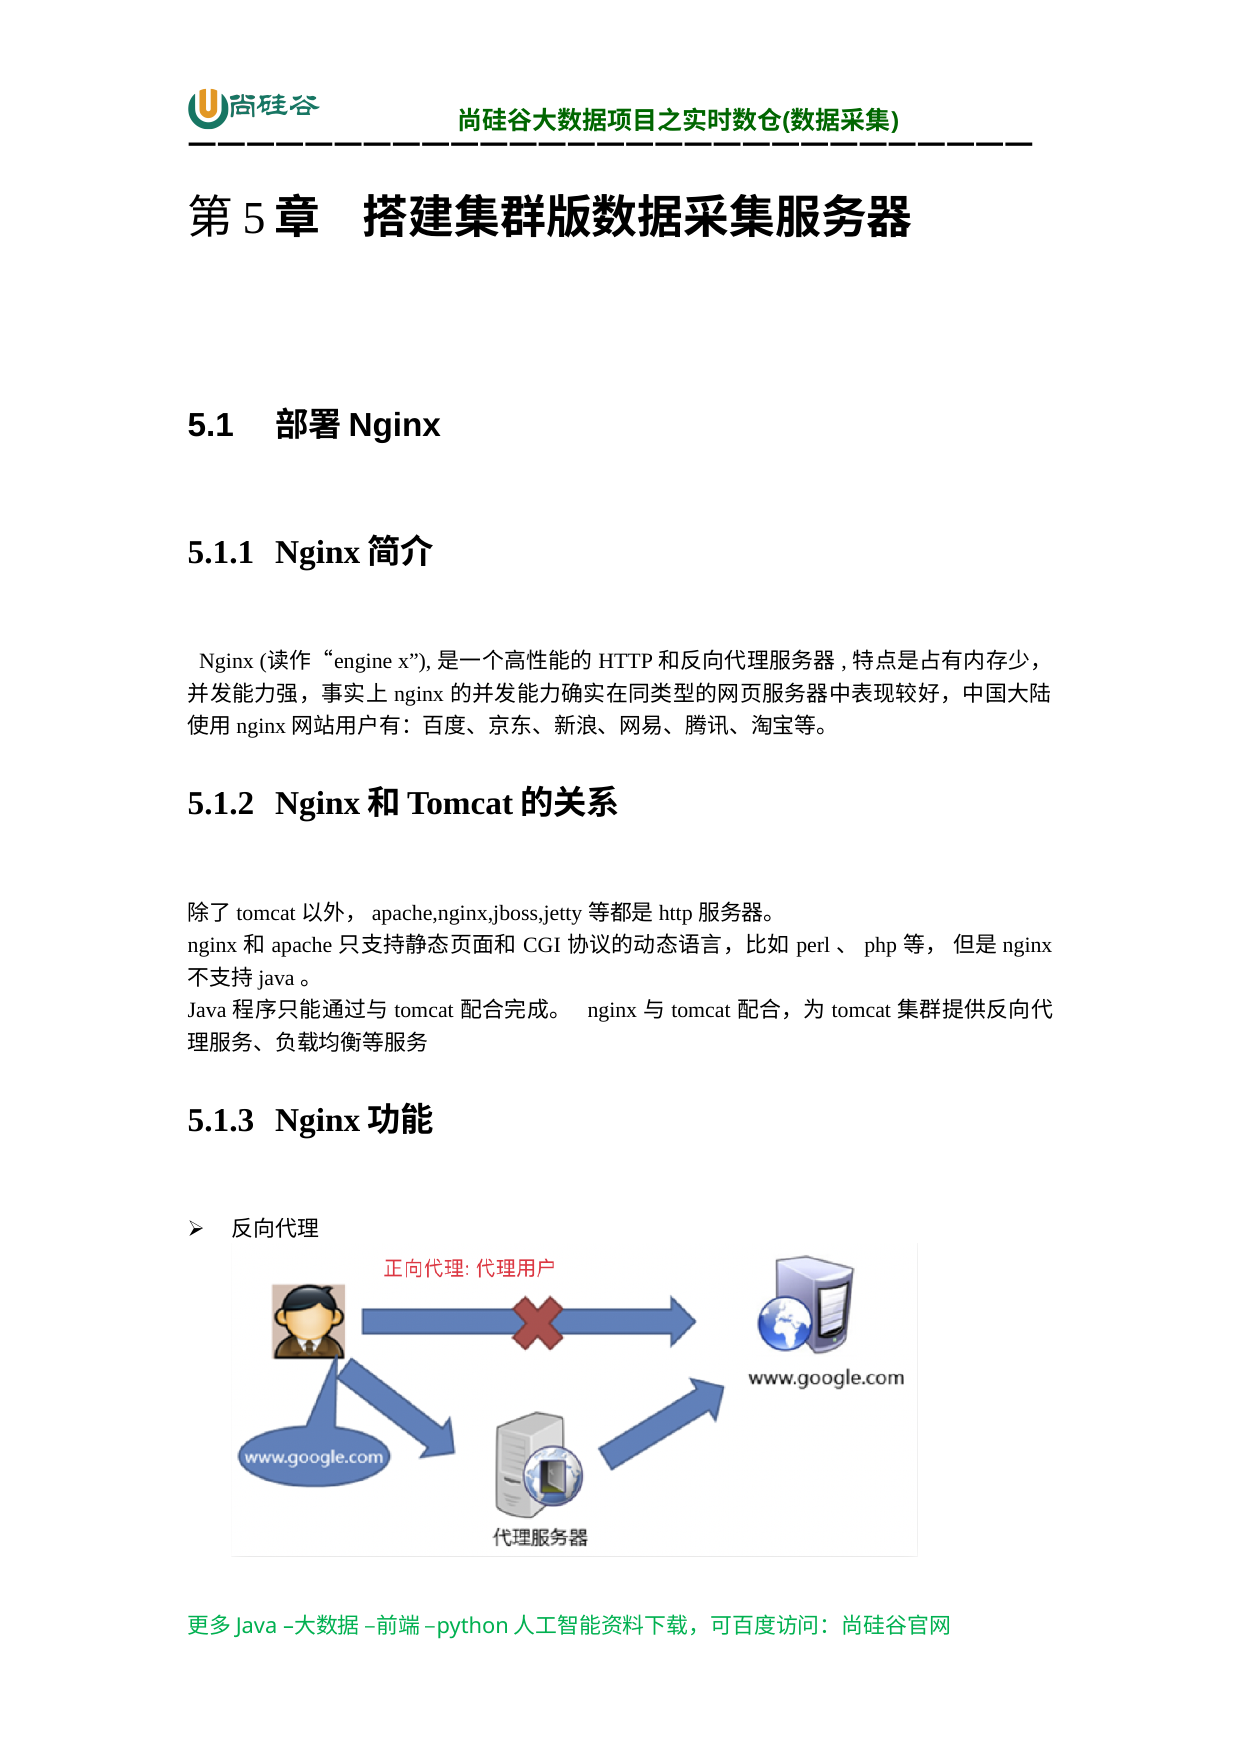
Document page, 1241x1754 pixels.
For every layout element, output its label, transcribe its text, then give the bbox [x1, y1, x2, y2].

subtitle 5.1.3 Nginx功能 [187, 1084, 1053, 1149]
subtitle 5.1.1 Nginx简介 [187, 516, 1053, 581]
subtitle 第5章 搭建集群版数据采集服务器 [187, 165, 1053, 262]
text nginx 和 apache 只支持静态页面和 CGI 协议的动态语言，比如 perl 、 php 等， 但是nginx不支持 java 。 [187, 927, 1053, 992]
subtitle 5.1.2 Nginx和Tomcat的关系 [187, 768, 1053, 833]
text Java 程序只能通过与 tomcat 配合完成。 nginx 与 tomcat 配合，为 tomcat 集群提供反向代理服务、负载均衡等服务 [187, 992, 1053, 1057]
picture [187, 88, 321, 130]
list 反向代理 [187, 1211, 1053, 1243]
picture [231, 1243, 918, 1557]
subtitle 5.1 部署Nginx [187, 389, 1053, 454]
text 除了 tomcat 以外， apache,nginx,jboss,jetty 等都是 http 服务器。 [187, 894, 1053, 927]
text Nginx (读作“engine x”), 是一个高性能的 HTTP 和反向代理服务器 , 特点是占有内存少，并发能力强，事实上 nginx 的并发能力确实在同类型的网页服务器中表现较好，中国大陆使用 nginx 网站用户有：百度、京东、新浪、网易、腾讯、淘宝等。 [187, 643, 1053, 741]
